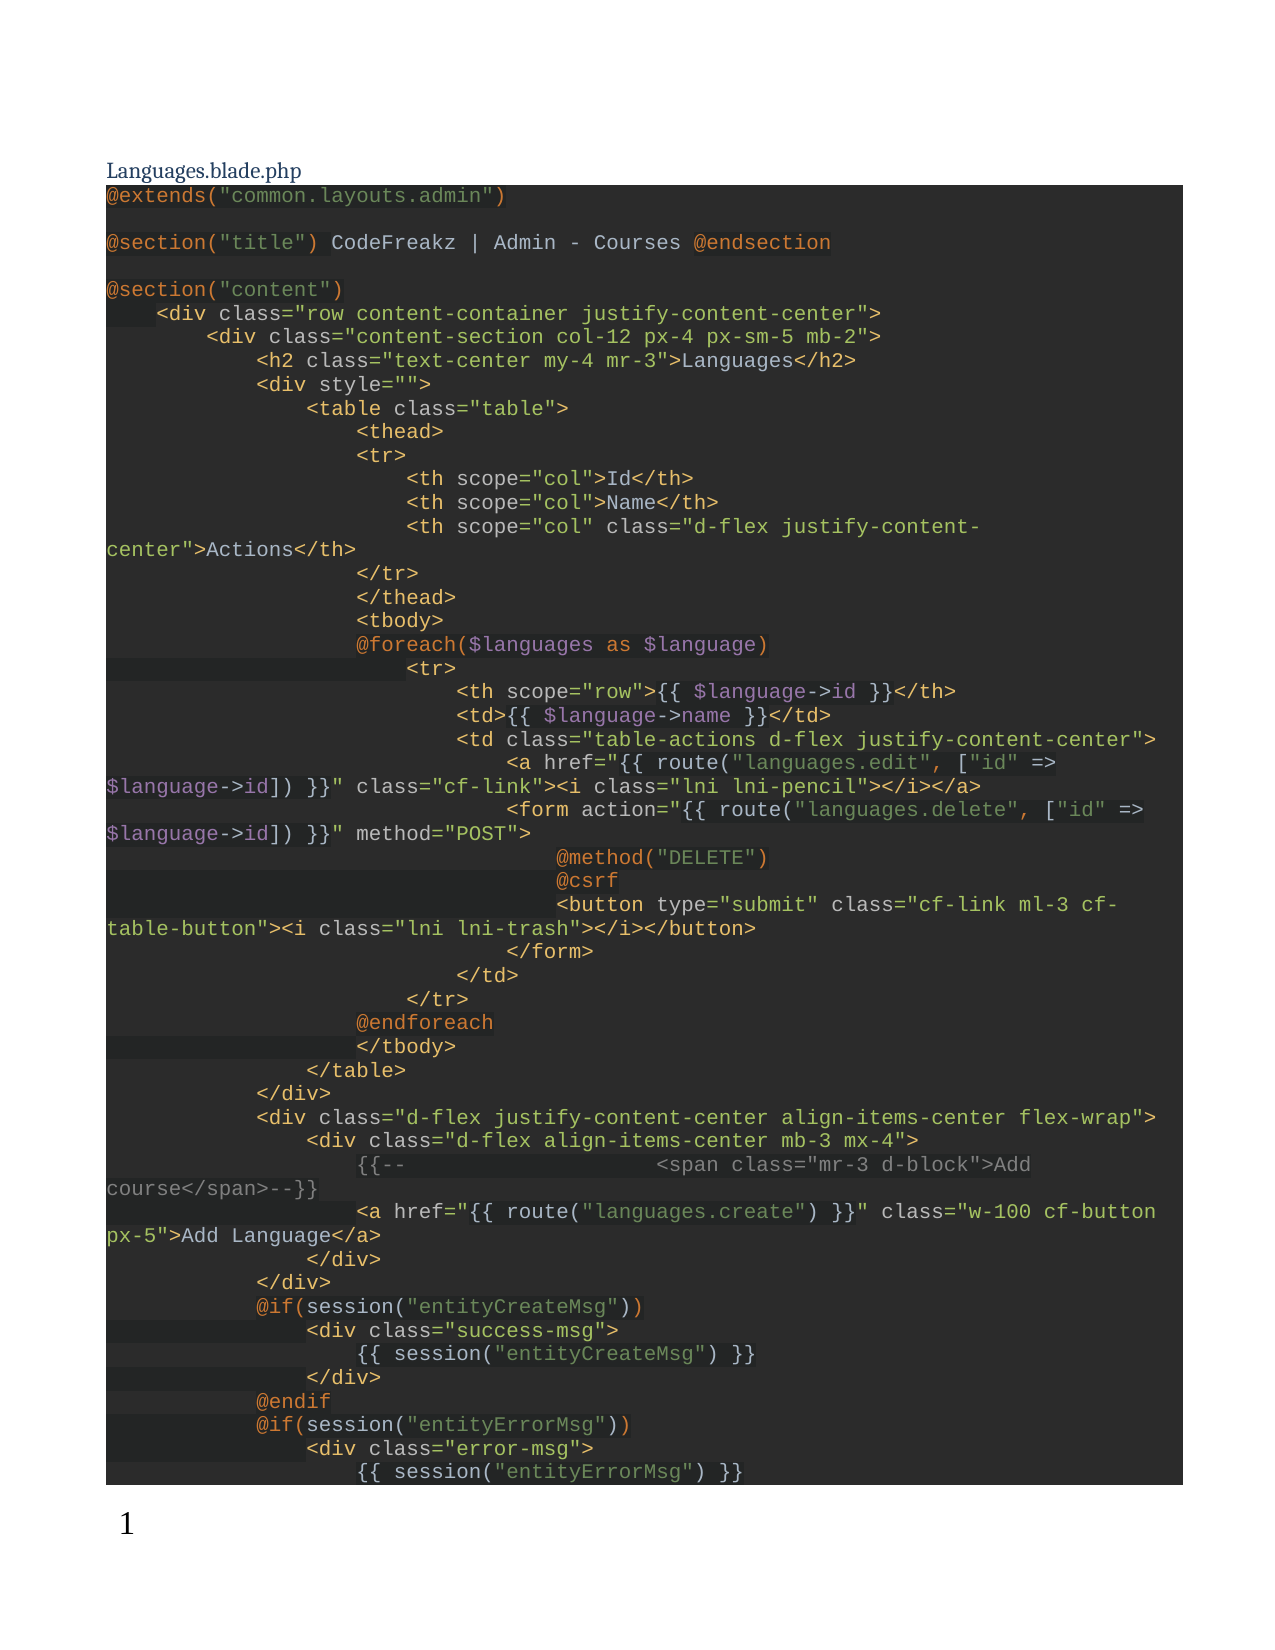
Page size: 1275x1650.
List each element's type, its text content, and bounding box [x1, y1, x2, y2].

subtitle Languages.blade.php [106, 158, 1183, 185]
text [106, 185, 1183, 1485]
